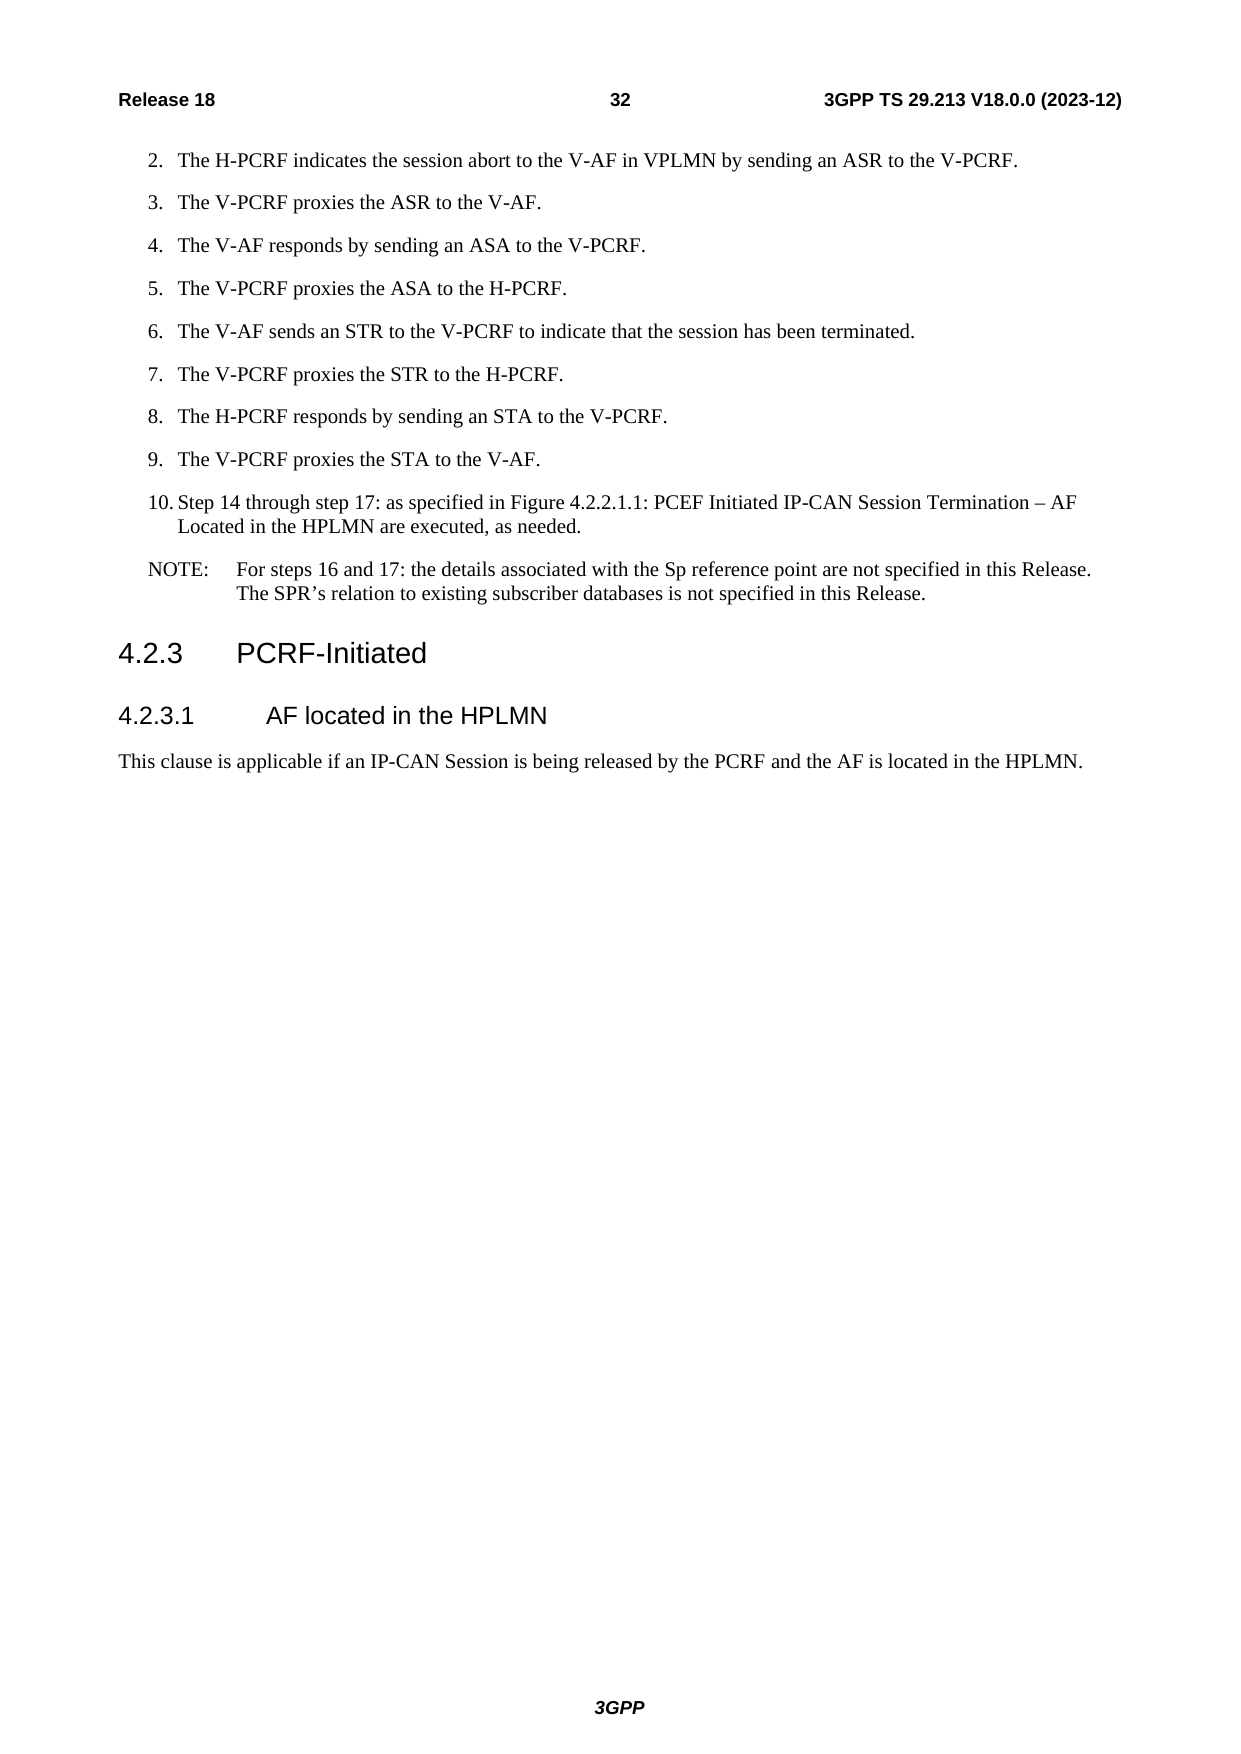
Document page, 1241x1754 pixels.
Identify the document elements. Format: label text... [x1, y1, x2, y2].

text This clause is applicable if an IP-CAN Session is being released by the PCRF and the AF is located in the HPLMN. [118, 748, 1122, 773]
text NOTE: For steps 16 and 17: the details associated with the Sp reference point are not specified in this Release. The SPR’s relation to existing subscriber databases is not specified in this Release. [148, 557, 1122, 605]
subtitle 4.2.3.1 AF located in the HPLMN [118, 701, 1122, 730]
text 9. The V-PCRF proxies the STA to the V-AF. [148, 447, 1122, 471]
subtitle 4.2.3 PCRF-Initiated [118, 636, 1122, 670]
text 3. The V-PCRF proxies the ASR to the V-AF. [148, 190, 1122, 214]
text 4. The V-AF responds by sending an ASA to the V-PCRF. [148, 233, 1122, 257]
text 7. The V-PCRF proxies the STR to the H-PCRF. [148, 362, 1122, 386]
text 6. The V-AF sends an STR to the V-PCRF to indicate that the session has been terminated. [148, 319, 1122, 343]
text 5. The V-PCRF proxies the ASA to the H-PCRF. [148, 276, 1122, 300]
text 10. Step 14 through step 17: as specified in Figure 4.2.2.1.1: PCEF Initiated IP-CAN Session Termination – AF Located in the HPLMN are executed, as needed. [148, 490, 1122, 538]
text 2. The H-PCRF indicates the session abort to the V-AF in VPLMN by sending an ASR to the V-PCRF. [148, 147, 1122, 172]
text 8. The H-PCRF responds by sending an STA to the V-PCRF. [148, 404, 1122, 428]
